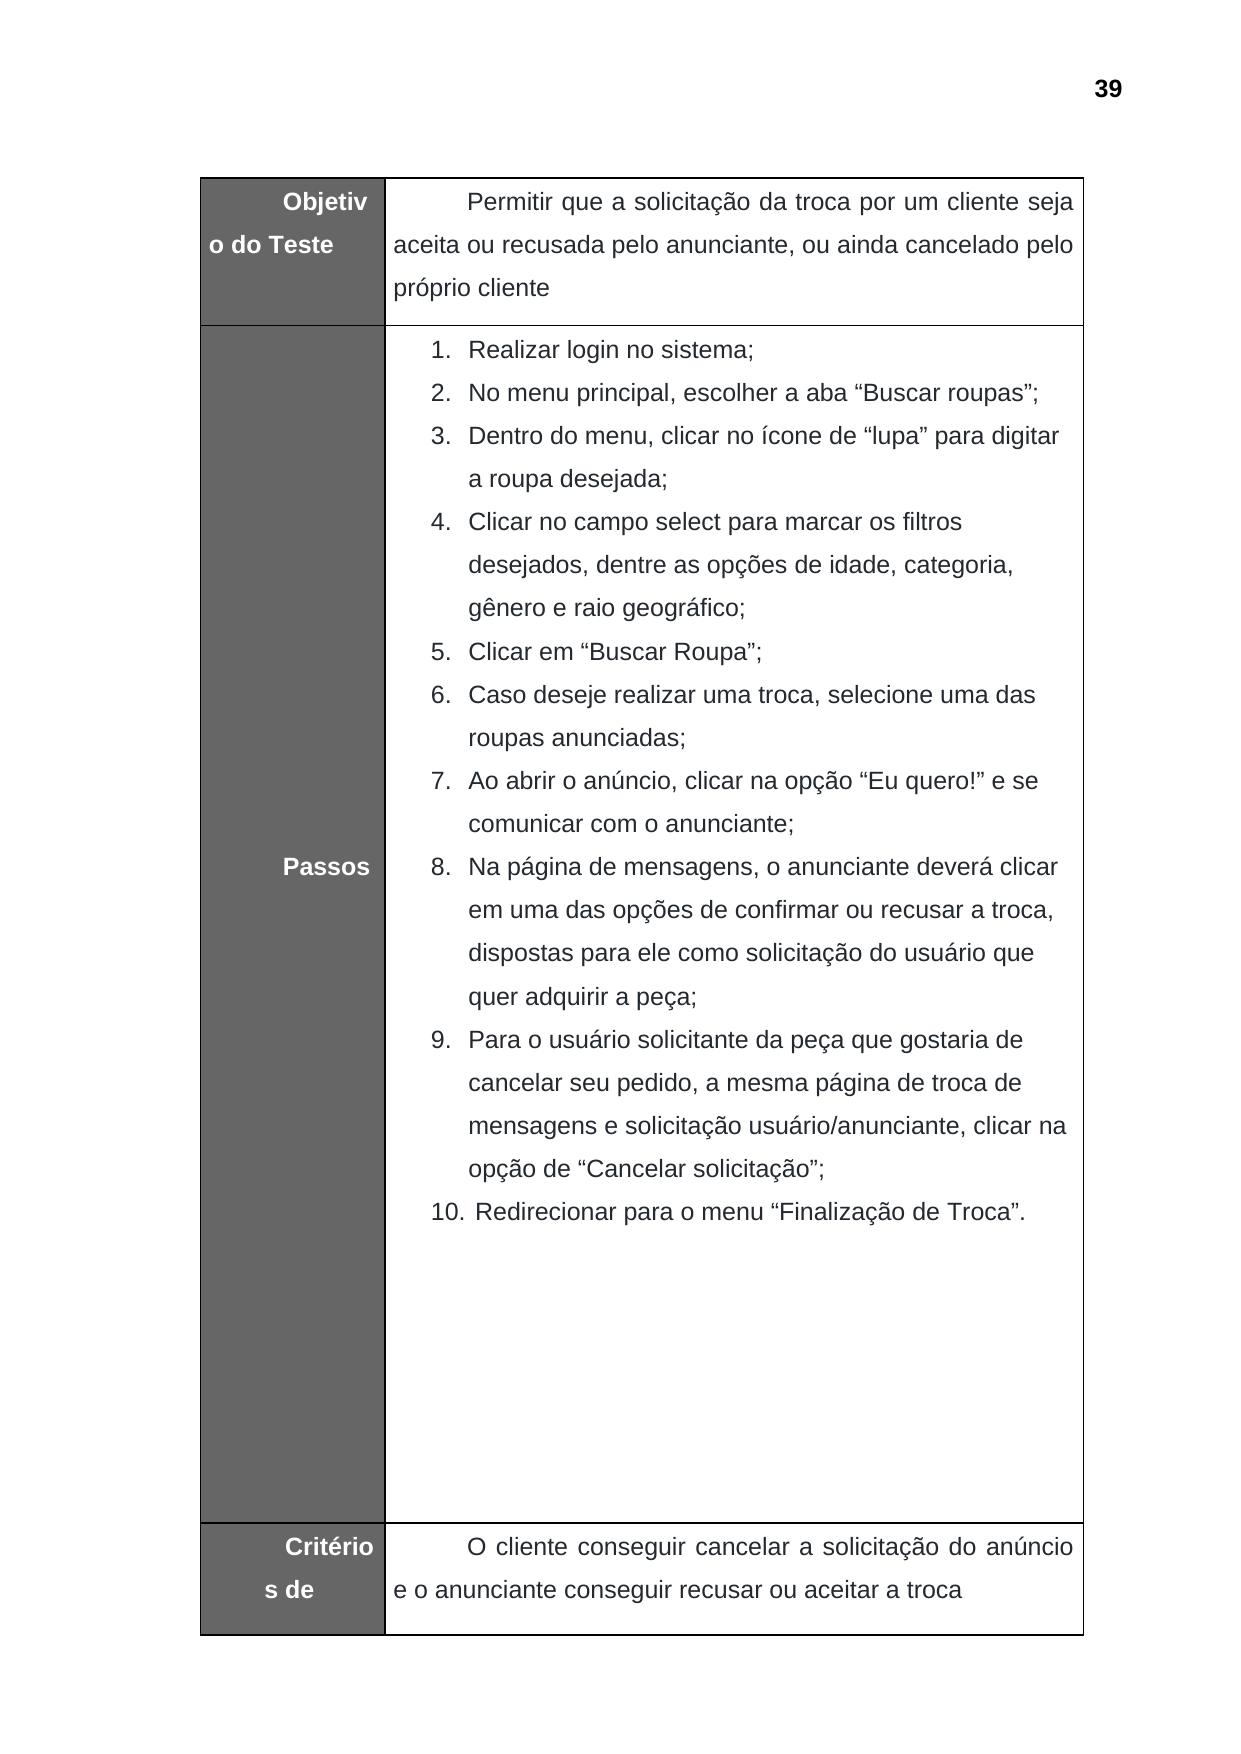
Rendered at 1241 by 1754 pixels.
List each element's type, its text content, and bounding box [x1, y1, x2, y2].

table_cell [386, 1524, 1083, 1634]
table_cell Passos [201, 326, 384, 1522]
table_cell Realizar login no sistema; No menu principal, escolher a aba “Buscar roupas”; Dentro do menu, clicar no ícone de “lupa” para digitar a roupa desejada; Clicar no campo select para marcar os filtros desejados, dentre as opções de idade, categoria, gênero e raio geográfico; Clicar em “Buscar Roupa”; Caso deseje realizar uma troca, selecione uma das roupas anunciadas; Ao abrir o anúncio, clicar na opção “Eu quero!” e se comunicar com o anunciante; Na página de mensagens, o anunciante deverá clicar em uma das opções de confirmar ou recusar a troca, dispostas para ele como solicitação do usuário que quer adquirir a peça; Para o usuário solicitante da peça que gostaria de cancelar seu pedido, a mesma página de troca de mensagens e solicitação usuário/anunciante, clicar na opção de “Cancelar solicitação”; Redirecionar para o menu “Finalização de Troca”. [386, 326, 1083, 1522]
table_cell Objetivo do Teste [201, 179, 384, 325]
table_cell Critérios de Êxito [201, 1524, 384, 1634]
table_cell Permitir que a solicitação da troca por um cliente seja aceita ou recusada pelo anunciante, ou ainda cancelado pelo próprio cliente [386, 179, 1083, 325]
